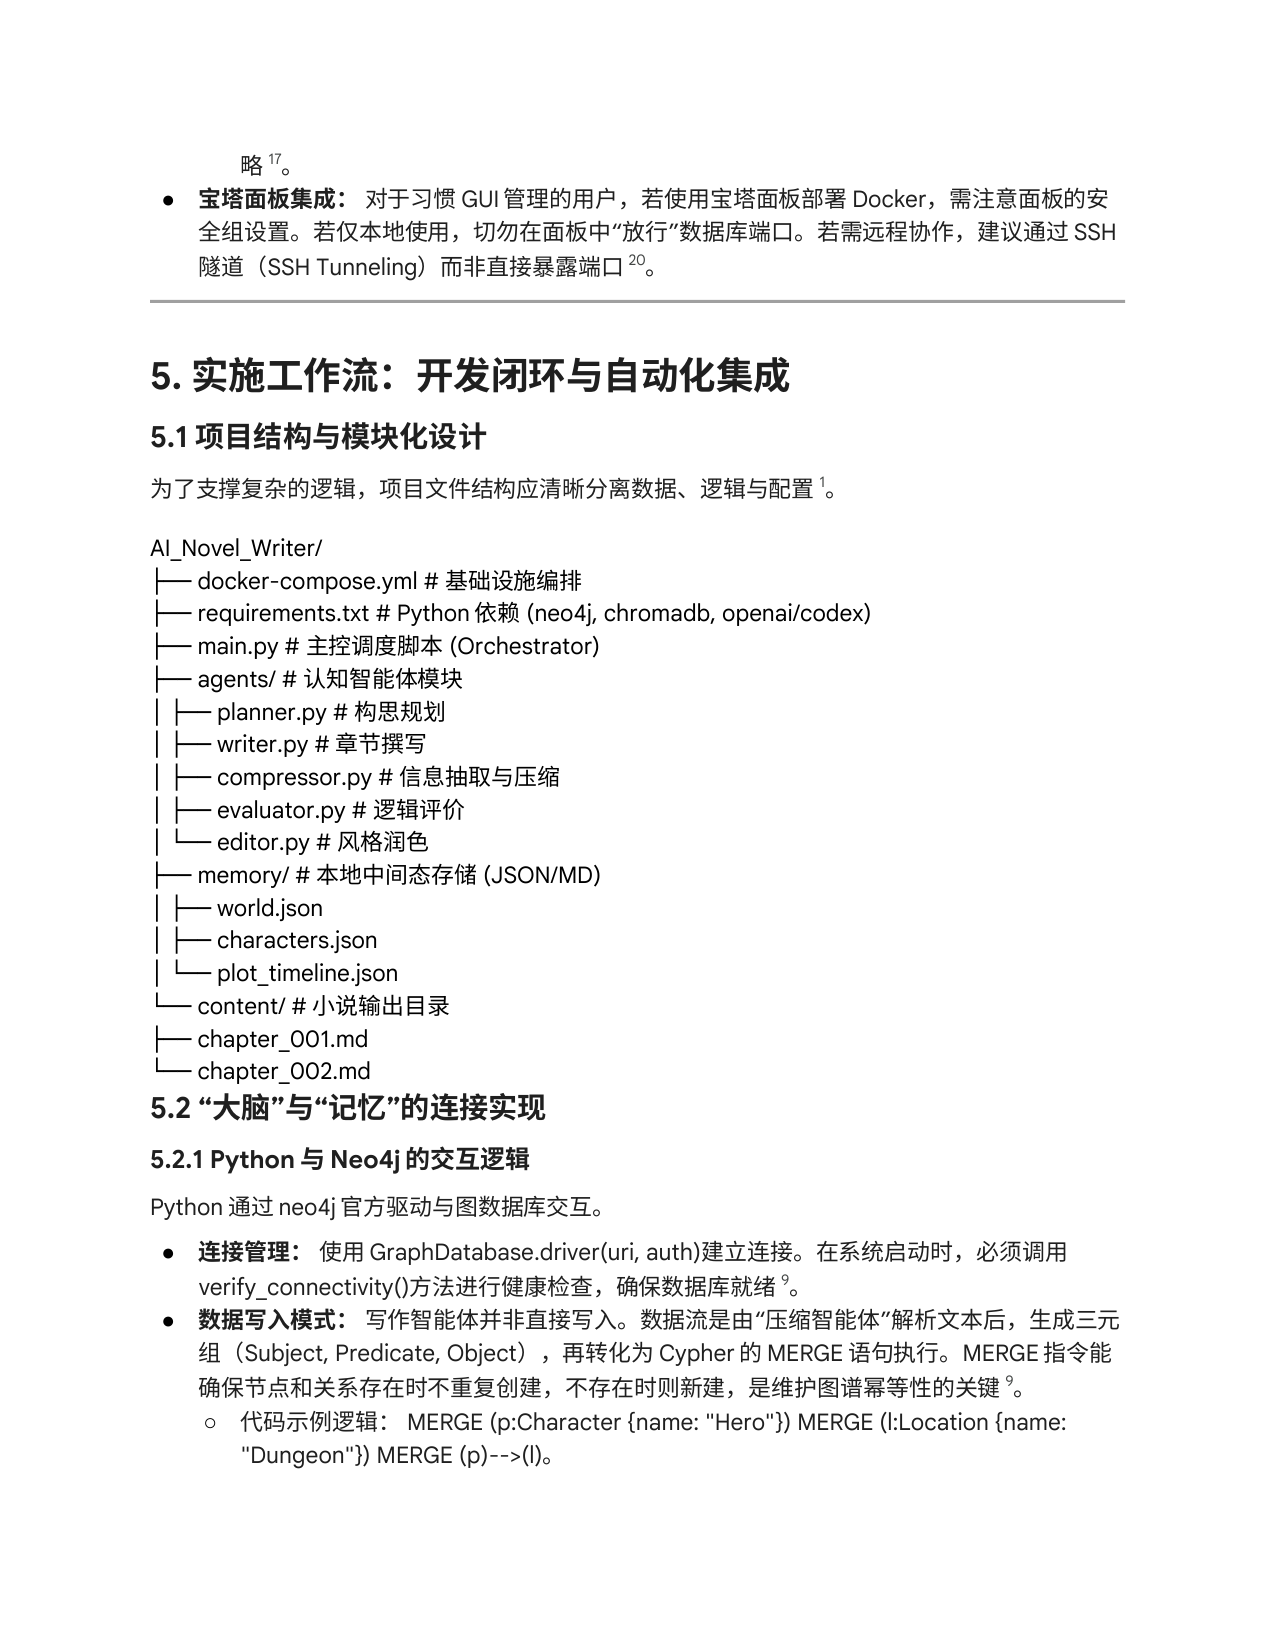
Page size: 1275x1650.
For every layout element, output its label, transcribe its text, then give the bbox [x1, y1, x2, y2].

subtitle 5. 实施工作流：开发闭环与自动化集成 [150, 303, 1125, 400]
list 数据写入模式： 写作智能体并非直接写入。数据流是由“压缩智能体”解析文本后，生成三元组（Subject, Predicate, Object），再转化为Cypher的MERGE语句执行。MERGE指令能确保节点和关系存在时不重复创建，不存在时则新建，是维护图谱幂等性的关键9。 [161, 1307, 1125, 1404]
text Python通过neo4j官方驱动与图数据库交互。 [150, 1193, 1125, 1221]
text ├── requirements.txt # Python依赖 (neo4j, chromadb, openai/codex) [150, 600, 1125, 628]
text 为了支撑复杂的逻辑，项目文件结构应清晰分离数据、逻辑与配置1。 [150, 473, 1125, 505]
text ├── docker-compose.yml # 基础设施编排 [150, 567, 1125, 596]
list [203, 150, 1125, 181]
text │ └── editor.py # 风格润色 [150, 829, 1125, 857]
text │ ├── writer.py # 章节撰写 [150, 731, 1125, 759]
text ├── chapter_001.md [150, 1025, 1125, 1054]
text │ ├── world.json [150, 894, 1125, 923]
subtitle 5.2 “大脑”与“记忆”的连接实现 [150, 1090, 1125, 1127]
text │ ├── compressor.py # 信息抽取与压缩 [150, 763, 1125, 792]
text ├── agents/ # 认知智能体模块 [150, 665, 1125, 694]
text AI_Novel_Writer/ [150, 534, 1125, 563]
text ├── main.py # 主控调度脚本 (Orchestrator) [150, 632, 1125, 661]
text └── content/ # 小说输出目录 [150, 992, 1125, 1021]
subtitle 5.1 项目结构与模块化设计 [150, 419, 1125, 456]
text │ ├── planner.py # 构思规划 [150, 698, 1125, 727]
list 代码示例逻辑： MERGE (p:Character {name: "Hero"}) MERGE (l:Location {name: "Dungeon"}) MERGE (p)-->(l)。 [203, 1408, 1125, 1470]
text │ ├── characters.json [150, 927, 1125, 956]
text └── chapter_002.md [150, 1058, 1125, 1086]
list 连接管理： 使用GraphDatabase.driver(uri, auth)建立连接。在系统启动时，必须调用verify_connectivity()方法进行健康检查，确保数据库就绪9。 [161, 1238, 1125, 1302]
text ├── memory/ # 本地中间态存储 (JSON/MD) [150, 861, 1125, 890]
text │ └── plot_timeline.json [150, 959, 1125, 988]
list 宝塔面板集成： 对于习惯GUI管理的用户，若使用宝塔面板部署Docker，需注意面板的安全组设置。若仅本地使用，切勿在面板中“放行”数据库端口。若需远程协作，建议通过SSH隧道（SSH Tunneling）而非直接暴露端口20。 [161, 186, 1125, 283]
text │ ├── evaluator.py # 逻辑评价 [150, 796, 1125, 825]
subtitle 5.2.1 Python与Neo4j的交互逻辑 [150, 1144, 1125, 1176]
